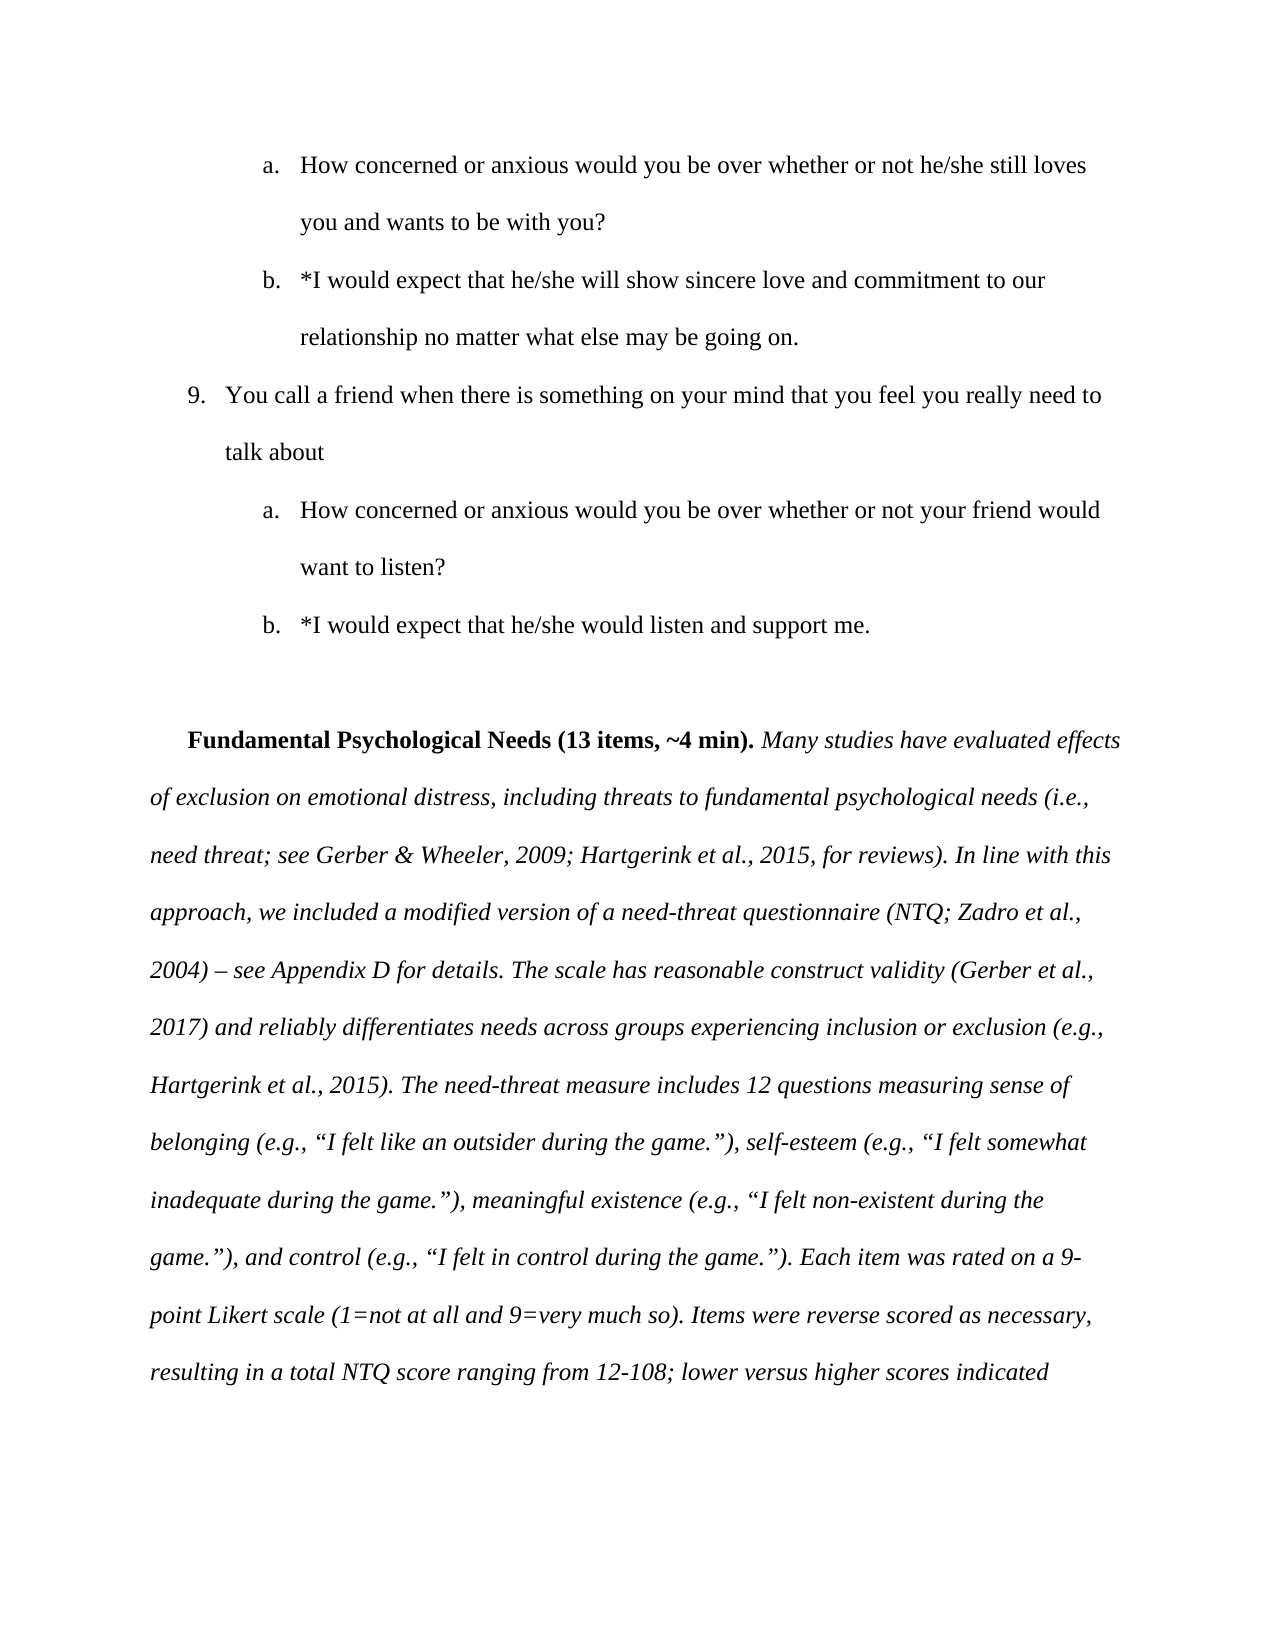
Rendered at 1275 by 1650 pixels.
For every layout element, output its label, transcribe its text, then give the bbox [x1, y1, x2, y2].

list How concerned or anxious would you be over whether or not he/she still loves you and wants to be with you? [262, 150, 1125, 236]
list You call a friend when there is something on your mind that you feel you really need to talk about [187, 380, 1125, 466]
list *I would expect that he/she will show sincere love and commitment to our relationship no matter what else may be going on. [262, 265, 1125, 351]
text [150, 725, 1125, 1386]
list *I would expect that he/she would listen and support me. [262, 610, 1125, 639]
list How concerned or anxious would you be over whether or not your friend would want to listen? [262, 495, 1125, 581]
